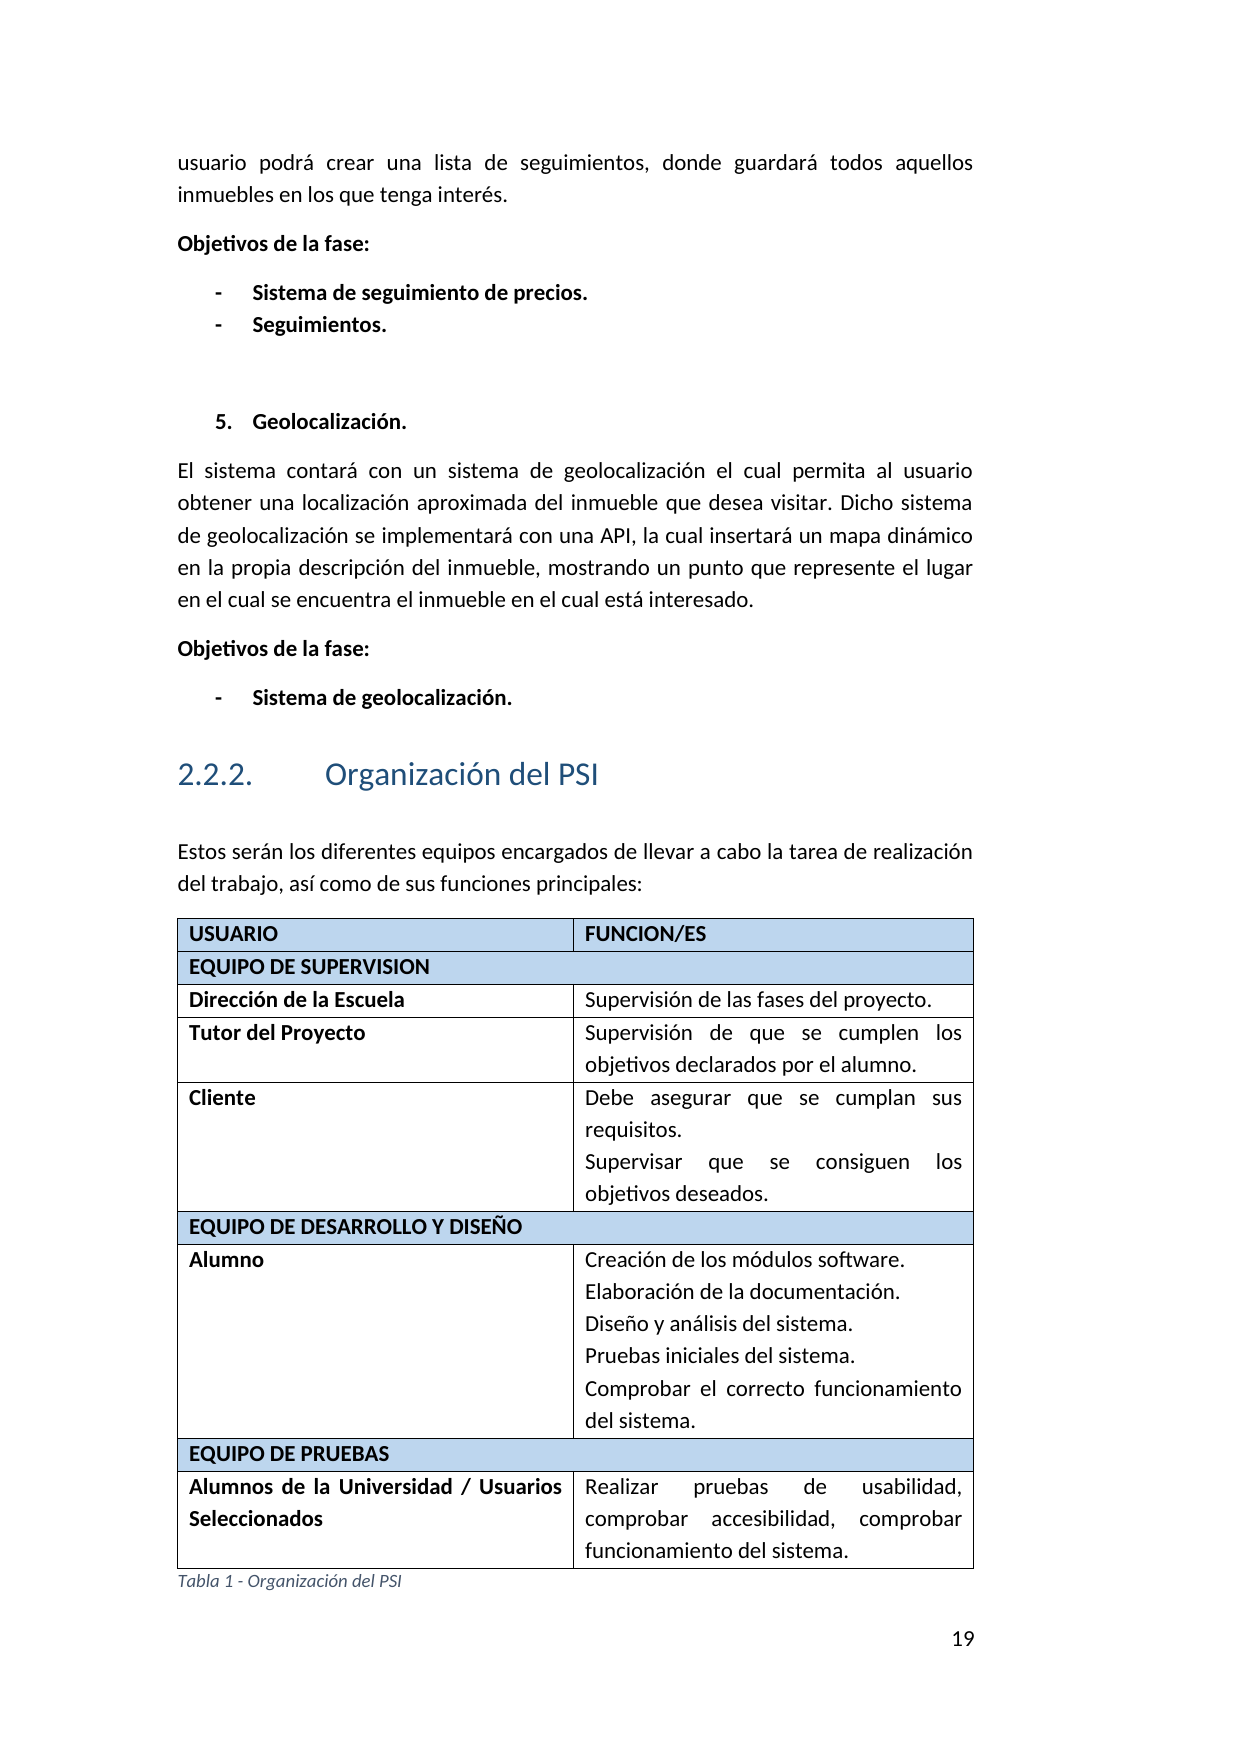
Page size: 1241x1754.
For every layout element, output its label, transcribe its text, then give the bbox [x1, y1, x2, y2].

table_cell Tutor del Proyecto [178, 1018, 573, 1082]
table_cell Supervisión de que se cumplen los objetivos declarados por el alumno. [574, 1018, 973, 1082]
table_cell Debe asegurar que se cumplan sus requisitos. Supervisar que se consiguen los objetivos deseados. [574, 1083, 973, 1211]
table_header FUNCION/ES [574, 919, 973, 951]
table_cell Alumno [178, 1245, 573, 1438]
table_cell Creación de los módulos software. Elaboración de la documentación. Diseño y análisis del sistema. Pruebas iniciales del sistema. Comprobar el correcto funcionamiento del sistema. [574, 1245, 973, 1438]
table_header USUARIO [178, 919, 573, 951]
table_cell Realizar pruebas de usabilidad, comprobar accesibilidad, comprobar funcionamiento del sistema. [574, 1472, 973, 1568]
table_cell Supervisión de las fases del proyecto. [574, 985, 973, 1017]
list Geolocalización. [215, 407, 974, 436]
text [177, 148, 974, 208]
list Seguimientos. [215, 310, 974, 338]
table_cell EQUIPO DE SUPERVISION [178, 952, 973, 984]
text Tabla - Organización del PSI [177, 1569, 974, 1592]
list Sistema de geolocalización. [215, 683, 974, 711]
text Objetivos de la fase: [177, 229, 974, 257]
table_cell Cliente [178, 1083, 573, 1211]
table_cell EQUIPO DE PRUEBAS [178, 1439, 973, 1471]
table_cell EQUIPO DE DESARROLLO Y DISEÑO [178, 1212, 973, 1244]
table_cell Dirección de la Escuela [178, 985, 573, 1017]
list Sistema de seguimiento de precios. [215, 278, 974, 306]
text Estos serán los diferentes equipos encargados de llevar a cabo la tarea de realización del trabajo, así como de sus funciones principales: [177, 837, 974, 897]
text El sistema contará con un sistema de geolocalización el cual permita al usuario obtener una localización aproximada del inmueble que desea visitar. Dicho sistema de geolocalización se implementará con una API, la cual insertará un mapa dinámico en la propia descripción del inmueble, mostrando un punto que represente el lugar en el cual se encuentra el inmueble en el cual está interesado. [177, 456, 974, 613]
subtitle Organización del PSI [177, 752, 974, 793]
table_cell Alumnos de la Universidad / Usuarios Seleccionados [178, 1472, 573, 1568]
text Objetivos de la fase: [177, 634, 974, 662]
